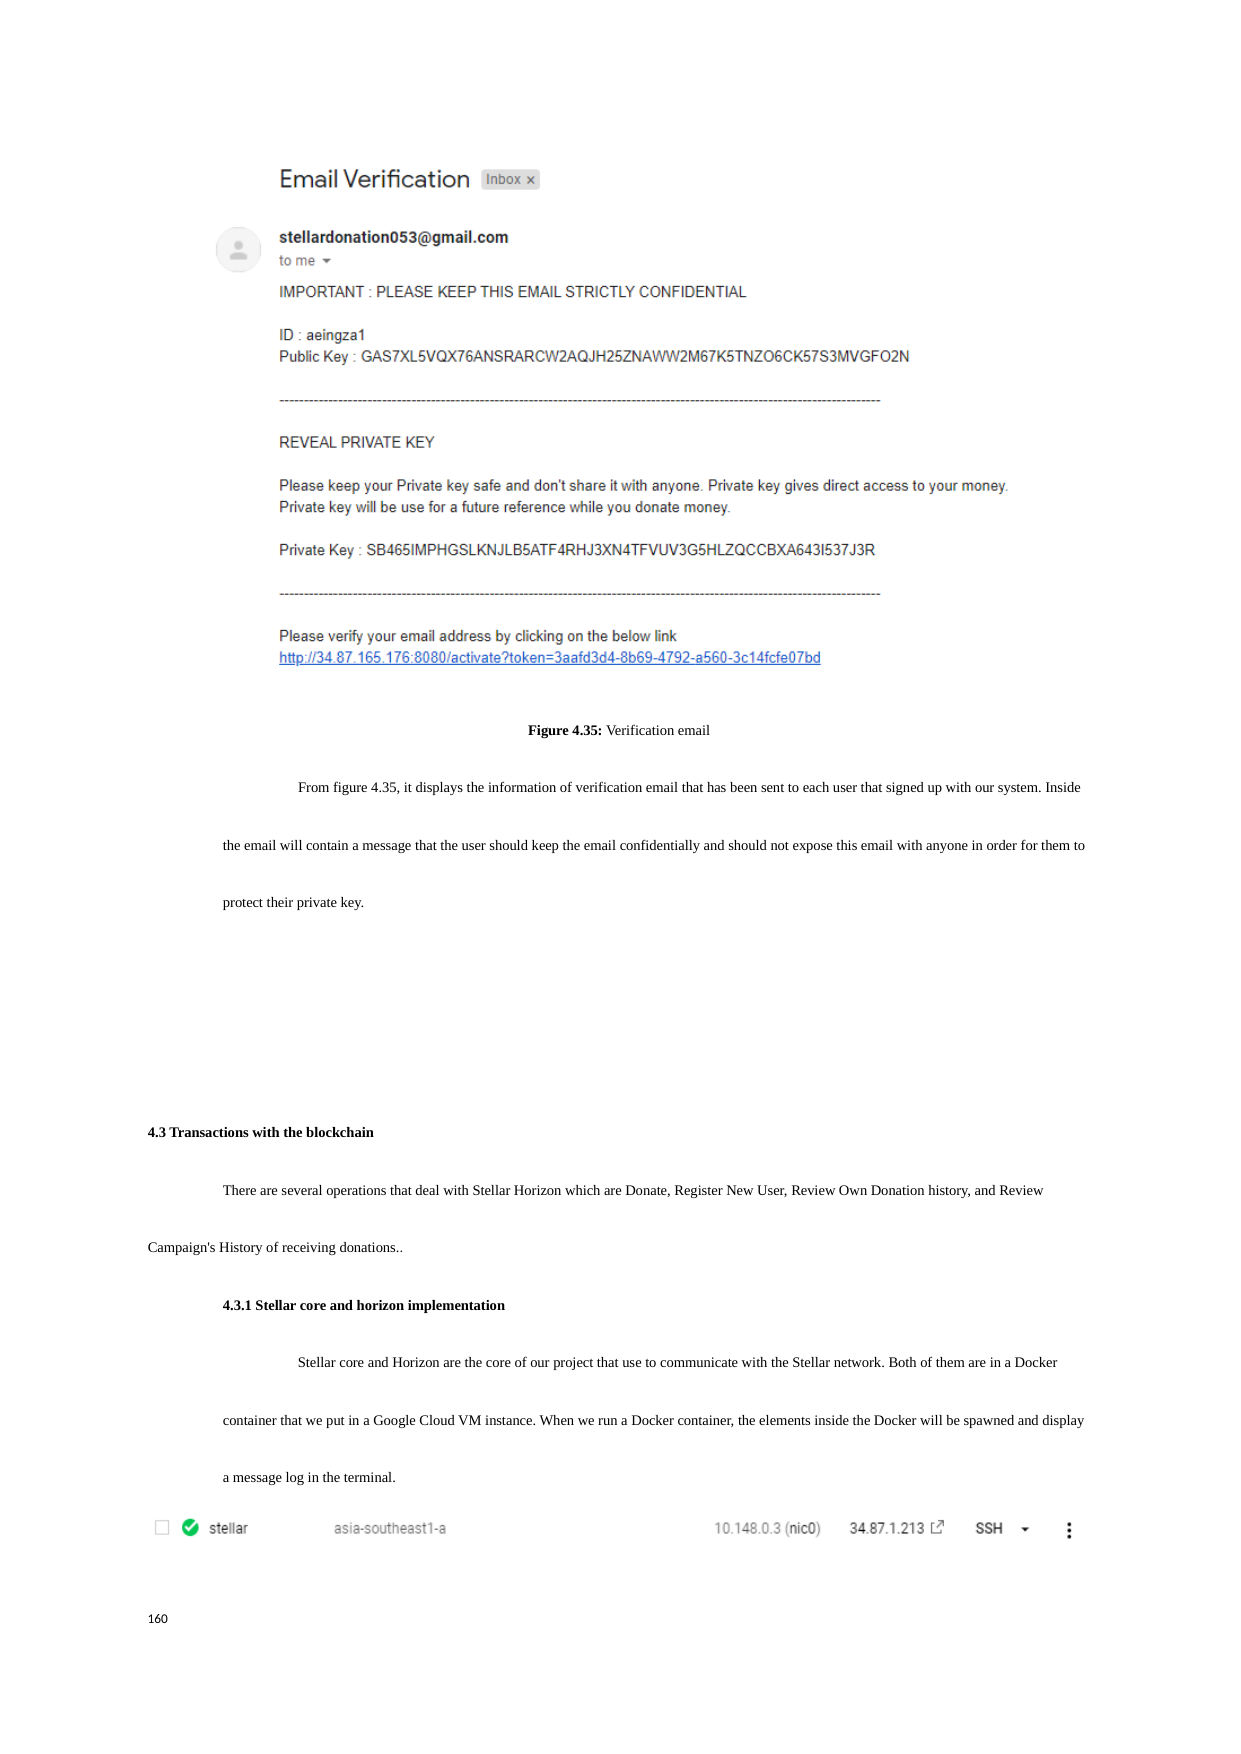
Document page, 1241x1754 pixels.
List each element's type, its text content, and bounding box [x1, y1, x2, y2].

text Figure 4.35: Verification email [147, 709, 1090, 738]
text Stellar core and Horizon are the core of our project that use to communicate with the Stellar network. Both of them are in a Docker container that we put in a Google Cloud VM instance. When we run a Docker container, the elements inside the Docker will be spawned and display a message log in the terminal. [223, 1342, 1090, 1486]
text 4.3.1 Stellar core and horizon implementation [147, 1284, 1090, 1313]
text There are several operations that deal with Stellar Horizon which are Donate, Register New User, Review Own Donation history, and Review Campaign's History of receiving donations.. [148, 1169, 1090, 1256]
text 4.3 Transactions with the blockchain [148, 1112, 1090, 1141]
text From figure 4.35, it displays the information of verification email that has been sent to each user that signed up with our system. Inside the email will contain a message that the user should keep the email confidentially and should not expose this email with anyone in order for them to protect their private key. [223, 767, 1090, 911]
picture [207, 150, 1030, 682]
picture [148, 1514, 1090, 1546]
